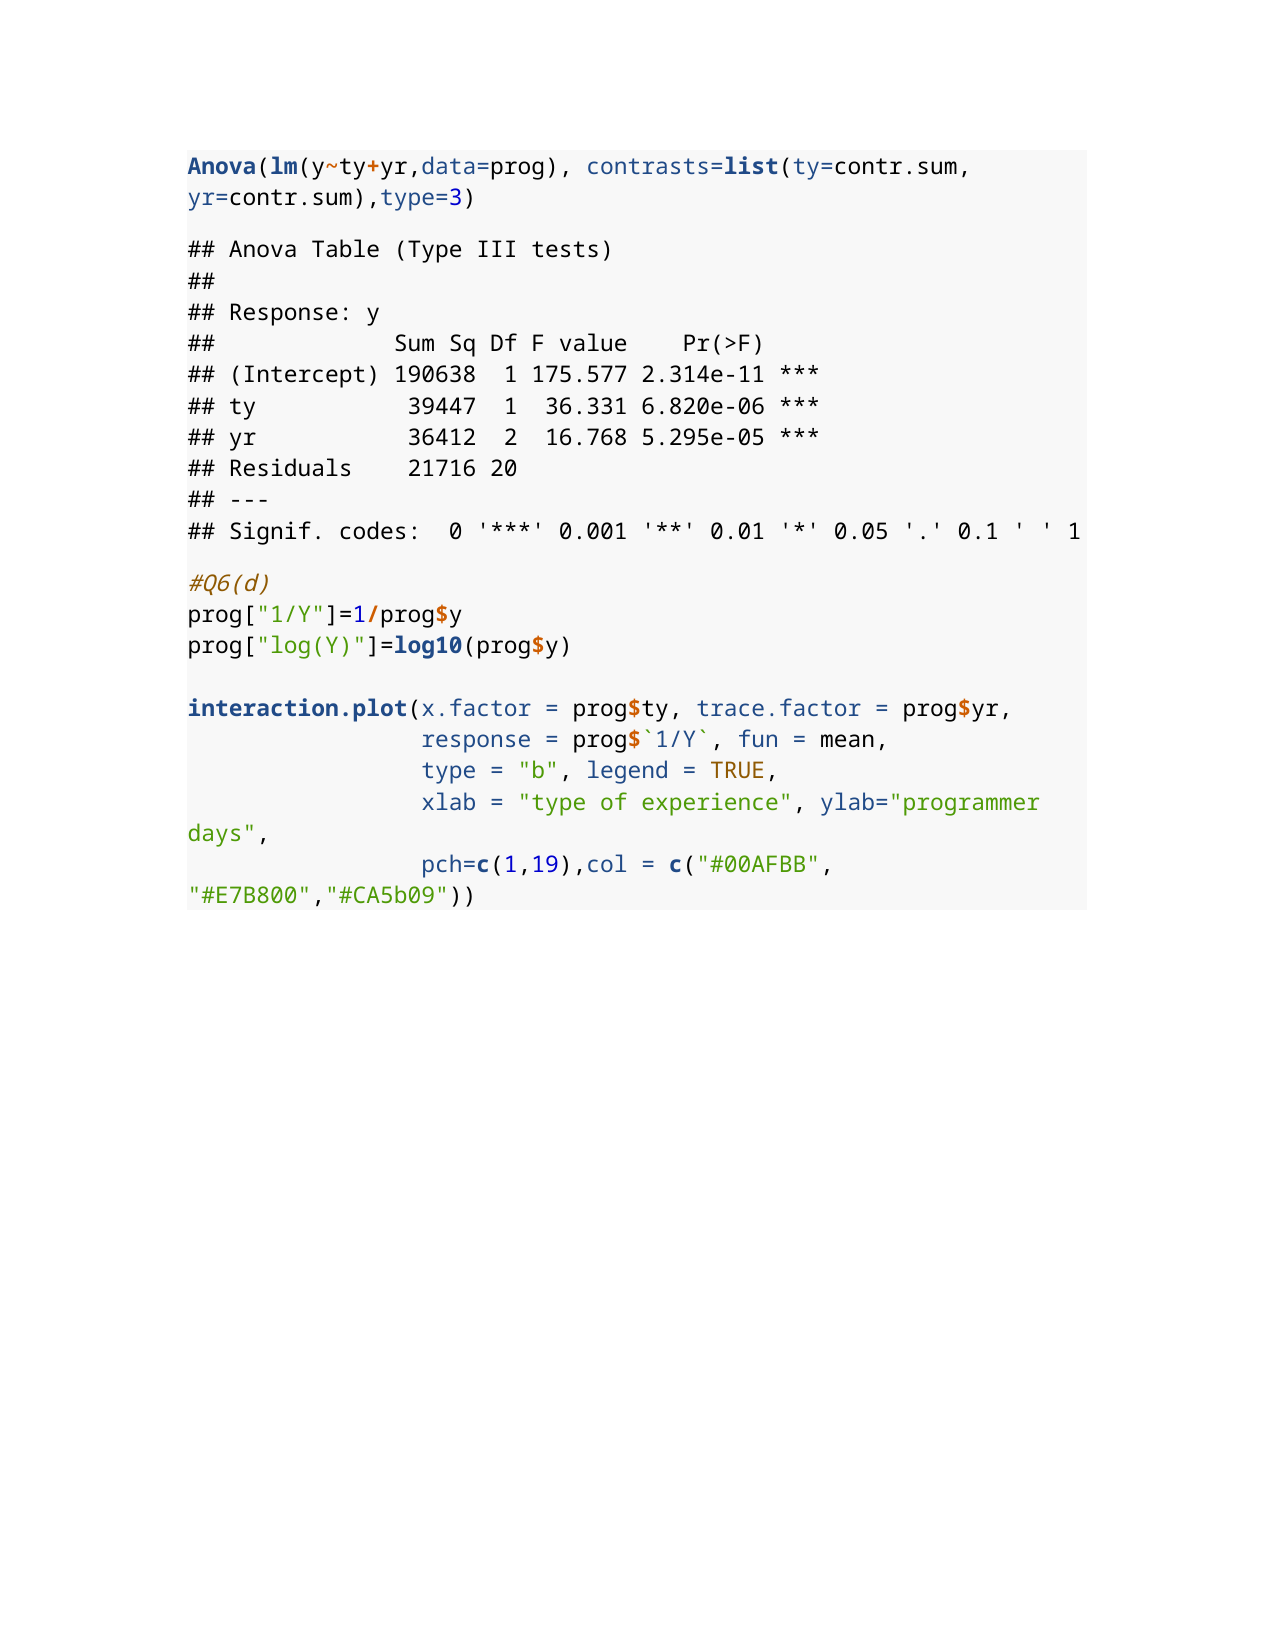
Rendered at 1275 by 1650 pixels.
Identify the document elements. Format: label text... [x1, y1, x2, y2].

text #Q6(d) prog["1/Y"]=1/prog$y prog["log(Y)"]=log10(prog$y) interaction.plot(x.factor = prog$ty, trace.factor = prog$yr, response = prog$`1/Y`, fun = mean, type = "b", legend = TRUE, xlab = "type of experience", ylab="programmer days", pch=c(1,19),col = c("#00AFBB", "#E7B800","#CA5b09")) [187, 567, 1087, 910]
text Anova(lm(y~ty+yr,data=prog), contrasts=list(ty=contr.sum, yr=contr.sum),type=3) [476, 150, 1087, 212]
text ## Anova Table (Type III tests) ## ## Response: y ## Sum Sq Df F value Pr(>F) ## (Intercept) 190638 1 175.577 2.314e-11 *** ## ty 39447 1 36.331 6.820e-06 *** ## yr 36412 2 16.768 5.295e-05 *** ## Residuals 21716 20 ## --- ## Signif. codes: 0 '***' 0.001 '**' 0.01 '*' 0.05 '.' 0.1 ' ' 1 [187, 233, 1087, 546]
